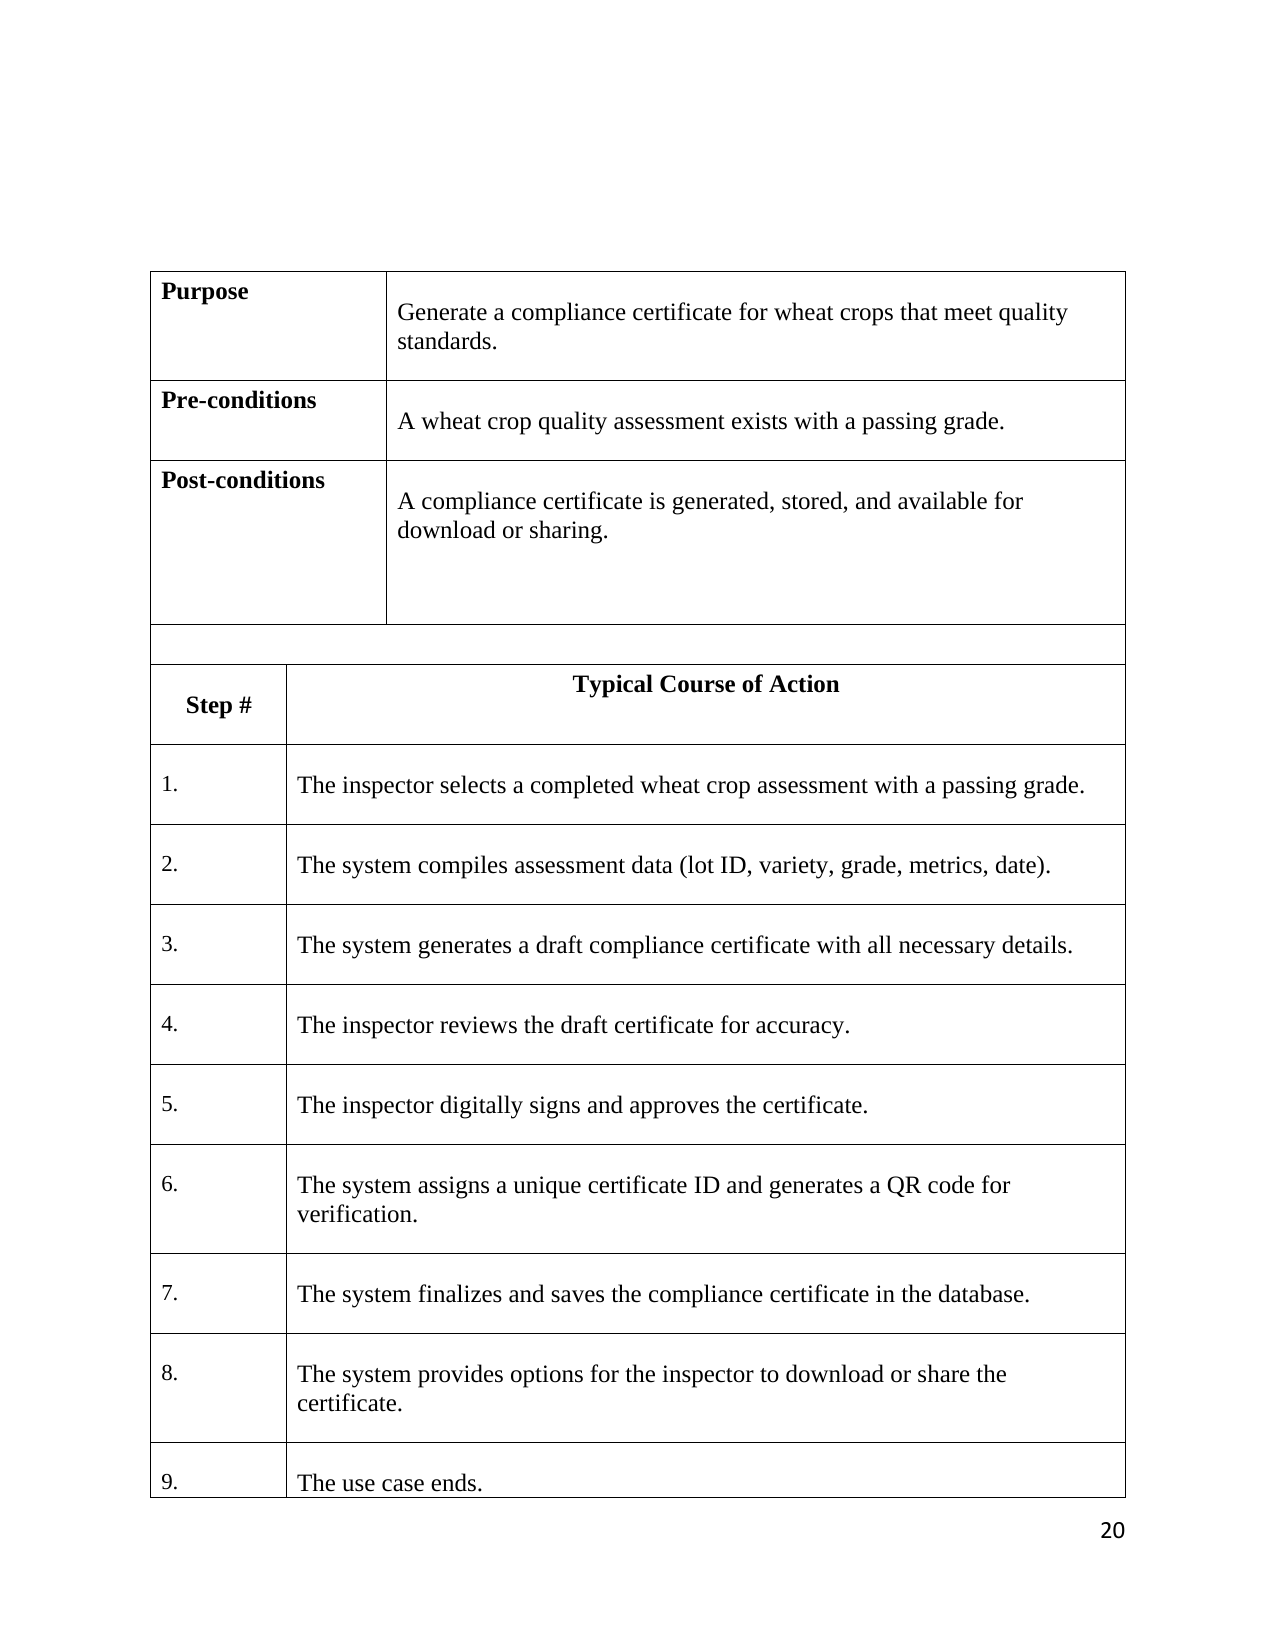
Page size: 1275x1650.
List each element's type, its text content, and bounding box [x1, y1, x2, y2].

table_cell The use case ends. [287, 1443, 1125, 1497]
table_cell Post-conditions [151, 461, 386, 624]
table_cell 6. [151, 1145, 286, 1253]
table_cell Purpose [151, 272, 386, 380]
table_cell The system finalizes and saves the compliance certificate in the database. [287, 1254, 1125, 1333]
table_cell The system generates a draft compliance certificate with all necessary details. [287, 905, 1125, 984]
table_cell 5. [151, 1065, 286, 1144]
table_cell The system compiles assessment data (lot ID, variety, grade, metrics, date). [287, 825, 1125, 904]
table_cell 7. [151, 1254, 286, 1333]
table_cell The inspector digitally signs and approves the certificate. [287, 1065, 1125, 1144]
table_cell 9. [151, 1443, 286, 1497]
table_cell Typical Course of Action [287, 665, 1125, 744]
table_cell 8. [151, 1334, 286, 1442]
table_cell A compliance certificate is generated, stored, and available for download or sharing. [387, 461, 1125, 624]
table_cell The inspector reviews the draft certificate for accuracy. [287, 985, 1125, 1064]
table_cell 4. [151, 985, 286, 1064]
table_cell Pre-conditions [151, 381, 386, 460]
table_cell The inspector selects a completed wheat crop assessment with a passing grade. [287, 745, 1125, 824]
table_cell 2. [151, 825, 286, 904]
table_cell Step # [151, 665, 286, 744]
table_cell [151, 625, 1125, 664]
table_cell 1. [151, 745, 286, 824]
table_cell Generate a compliance certificate for wheat crops that meet quality standards. [387, 272, 1125, 380]
table_cell The system provides options for the inspector to download or share the certificate. [287, 1334, 1125, 1442]
table_cell A wheat crop quality assessment exists with a passing grade. [387, 381, 1125, 460]
table_cell 3. [151, 905, 286, 984]
table_cell The system assigns a unique certificate ID and generates a QR code for verification. [287, 1145, 1125, 1253]
